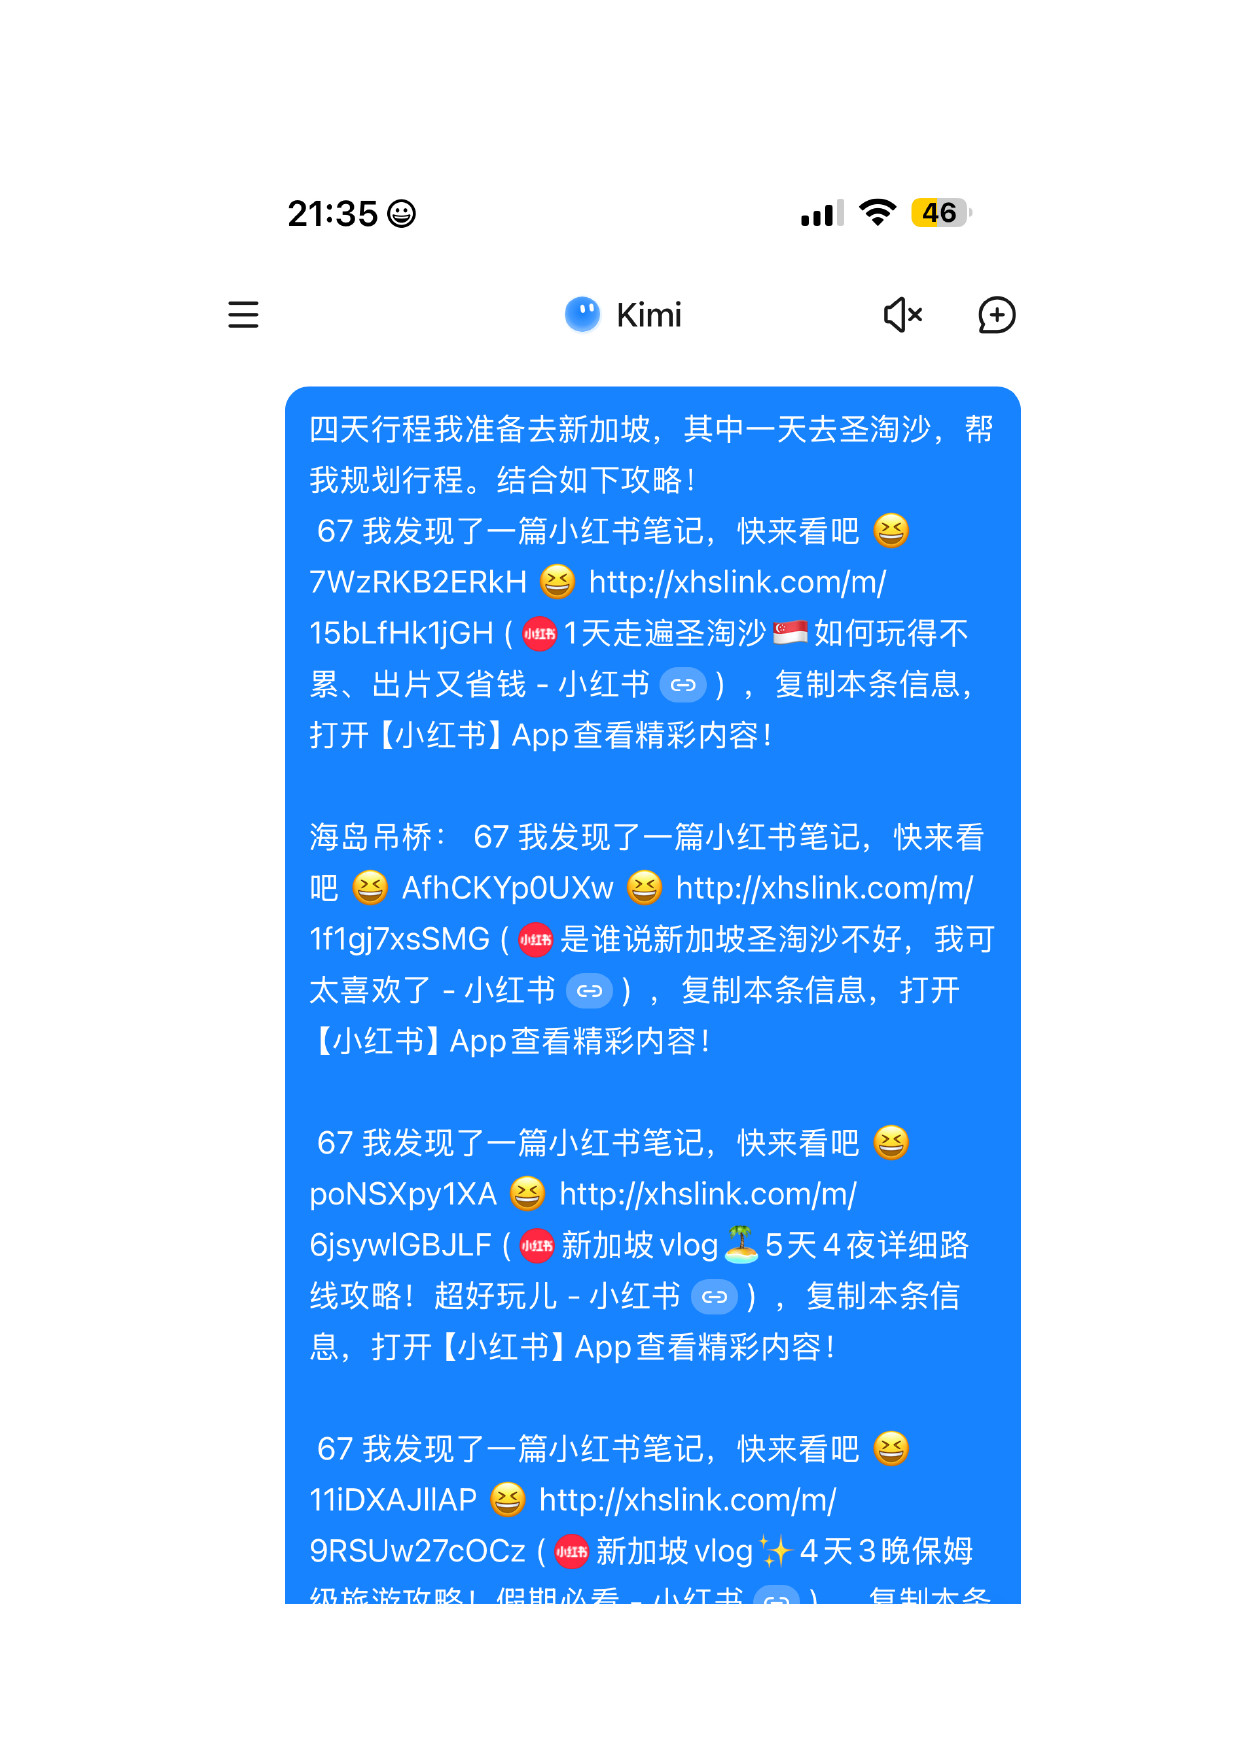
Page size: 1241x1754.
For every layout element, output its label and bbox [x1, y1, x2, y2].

picture [188, 150, 1052, 1604]
